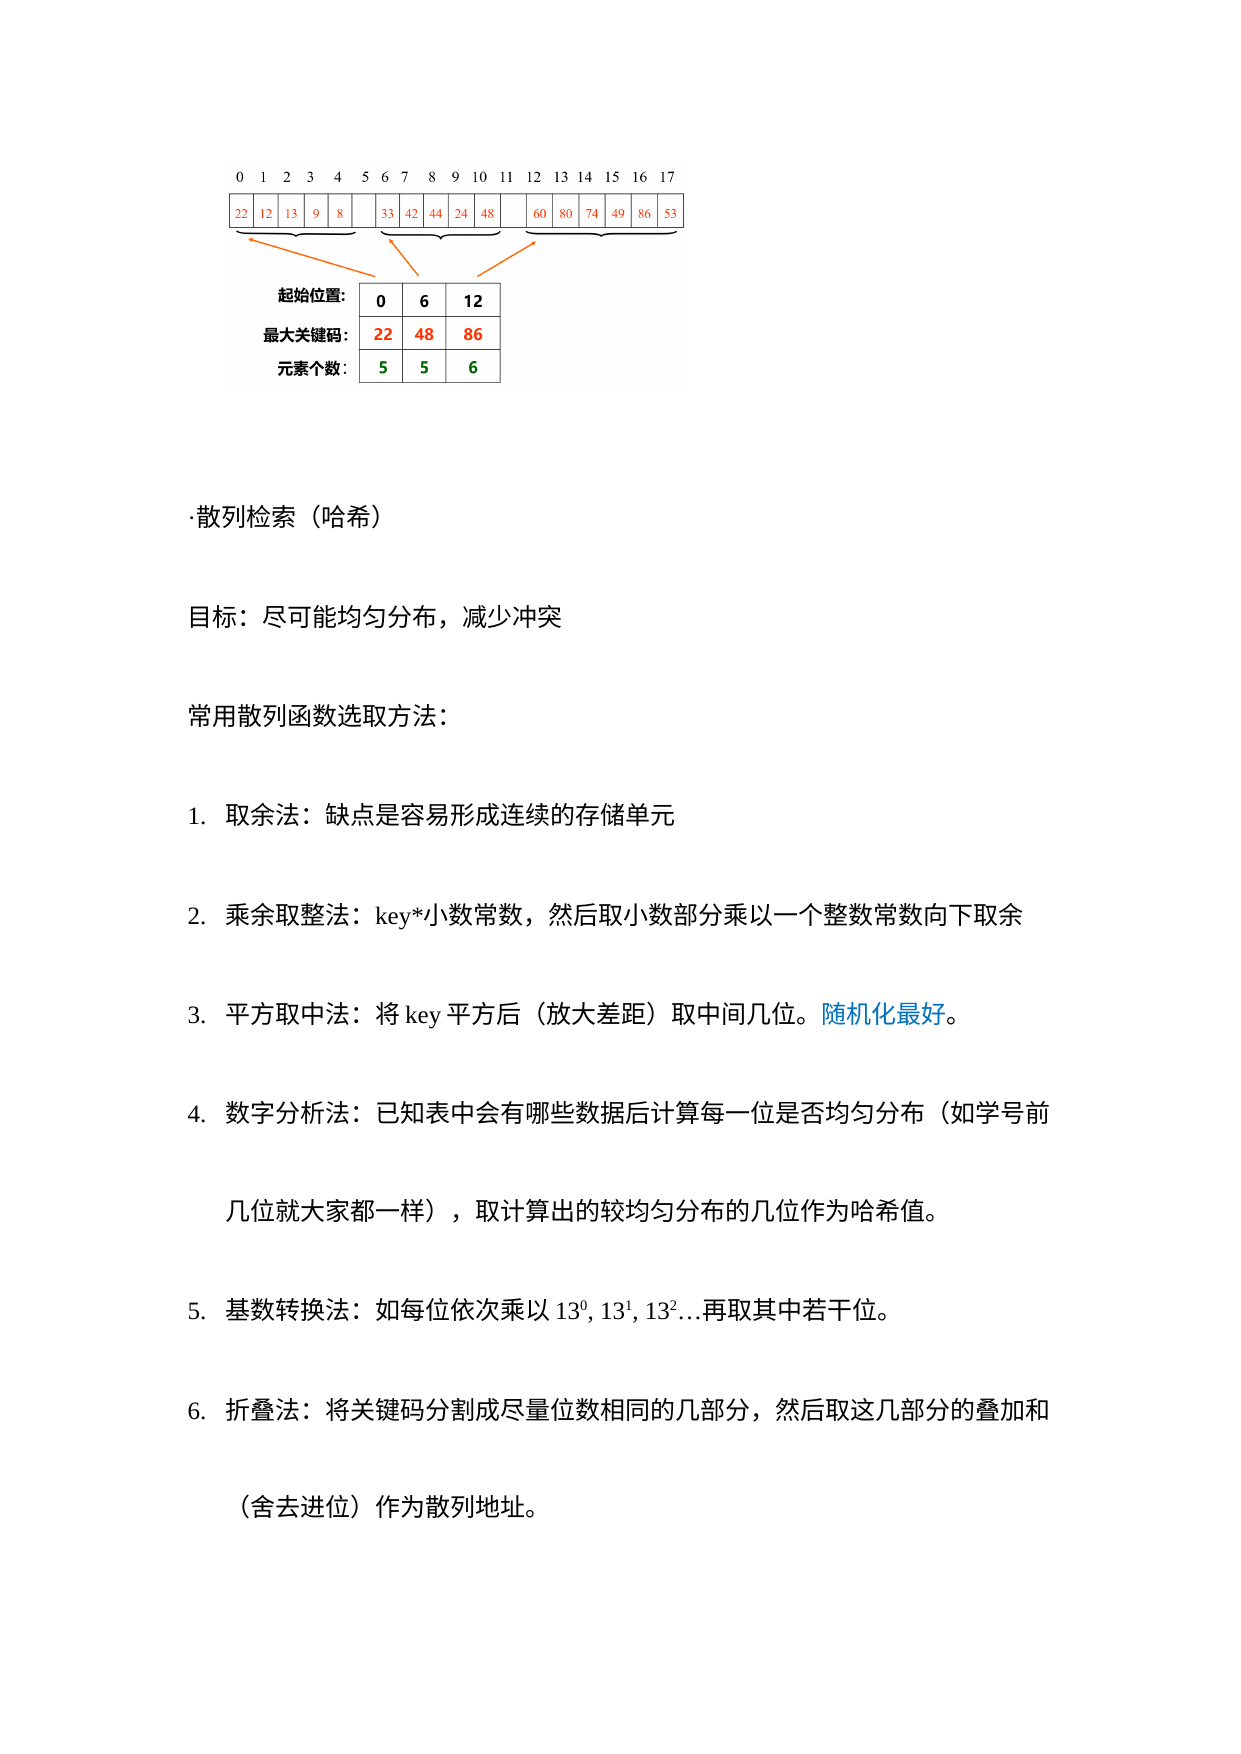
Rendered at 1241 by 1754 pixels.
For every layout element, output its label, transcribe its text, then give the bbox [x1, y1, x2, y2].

list 数字分析法：已知表中会有哪些数据后计算每一位是否均匀分布（如学号前几位就大家都一样），取计算出的较均匀分布的几位作为哈希值。 [187, 1079, 1053, 1242]
list 折叠法：将关键码分割成尽量位数相同的几部分，然后取这几部分的叠加和（舍去进位）作为散列地址。 [187, 1376, 1053, 1538]
list 乘余取整法：key*小数常数，然后取小数部分乘以一个整数常数向下取余 [187, 881, 1053, 946]
text 常用散列函数选取方法： [187, 682, 1053, 747]
list 取余法：缺点是容易形成连续的存储单元 [187, 781, 1053, 846]
picture [225, 162, 687, 389]
text 目标：尽可能均匀分布，减少冲突 [187, 583, 1053, 648]
list 基数转换法：如每位依次乘以130, 131, 132…再取其中若干位。 [187, 1276, 1053, 1341]
text ·散列检索（哈希） [187, 483, 1053, 548]
list 平方取中法：将key平方后（放大差距）取中间几位。随机化最好。 [187, 980, 1053, 1045]
